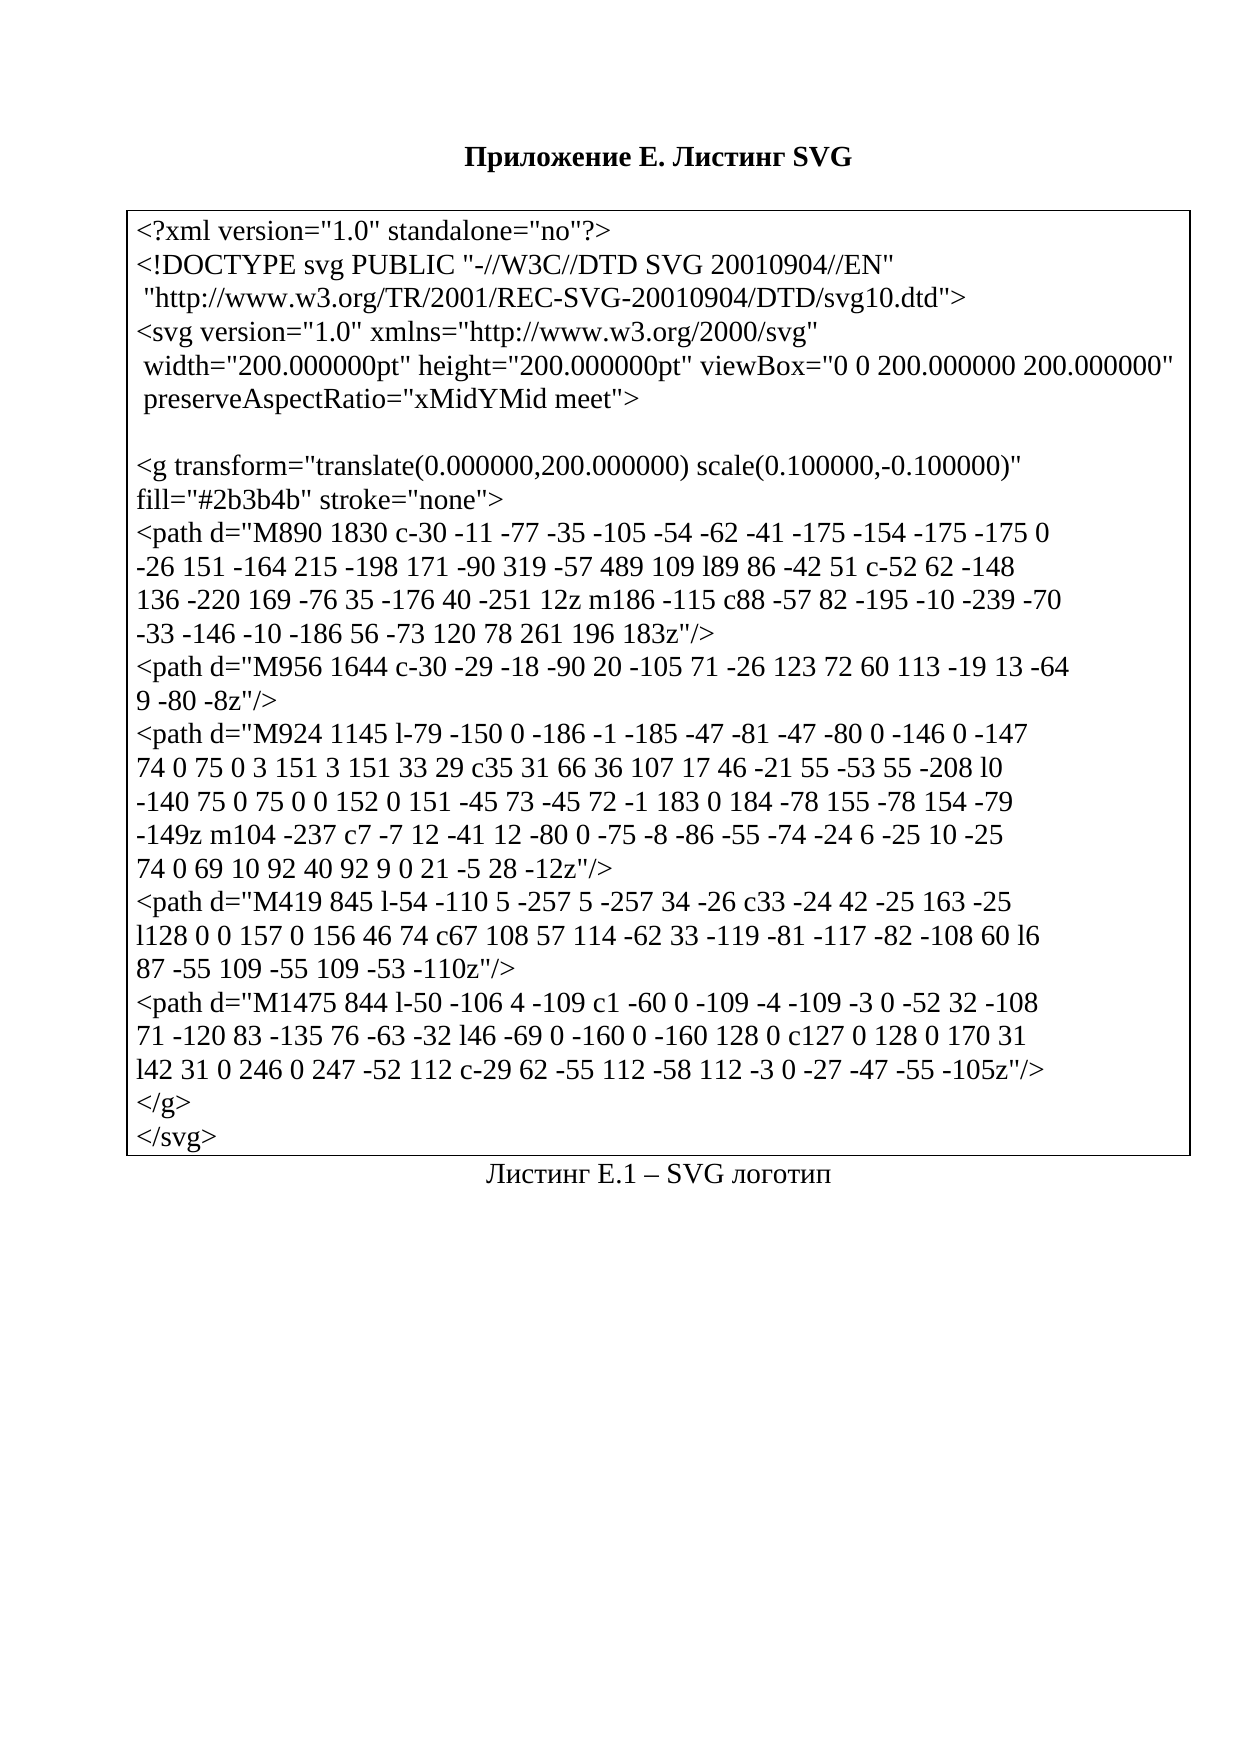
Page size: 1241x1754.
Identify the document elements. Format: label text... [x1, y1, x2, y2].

text <svg version="1.0" xmlns="http://www.w3.org/2000/svg" [136, 314, 1181, 348]
text <path d="M419 845 l-54 -110 5 -257 5 -257 34 -26 c33 -24 42 -25 163 -25 [136, 884, 1181, 918]
text "http://www.w3.org/TR/2001/REC-SVG-20010904/DTD/svg10.dtd"> [136, 281, 1181, 314]
subtitle Приложение Е. Листинг SVG [136, 139, 1181, 173]
text -149z m104 -237 c7 -7 12 -41 12 -80 0 -75 -8 -86 -55 -74 -24 6 -25 10 -25 [136, 817, 1181, 851]
text <g transform="translate(0.000000,200.000000) scale(0.100000,-0.100000)" [136, 448, 1181, 482]
text 71 -120 83 -135 76 -63 -32 l46 -69 0 -160 0 -160 128 0 c127 0 128 0 170 31 [136, 1018, 1181, 1052]
text 87 -55 109 -55 109 -53 -110z"/> [136, 951, 1181, 985]
text </svg> [128, 1116, 1189, 1155]
text 74 0 75 0 3 151 3 151 33 29 c35 31 66 36 107 17 46 -21 55 -53 55 -208 l0 [136, 750, 1181, 784]
text <path d="M924 1145 l-79 -150 0 -186 -1 -185 -47 -81 -47 -80 0 -146 0 -147 [136, 717, 1181, 750]
text -33 -146 -10 -186 56 -73 120 78 261 196 183z"/> [136, 616, 1181, 649]
text preserveAspectRatio="xMidYMid meet"> [136, 381, 1181, 415]
text <!DOCTYPE svg PUBLIC "-//W3C//DTD SVG 20010904//EN" [136, 247, 1181, 281]
text <?xml version="1.0" standalone="no"?> [128, 211, 1189, 247]
text l42 31 0 246 0 247 -52 112 c-29 62 -55 112 -58 112 -3 0 -27 -47 -55 -105z"/> [136, 1052, 1181, 1086]
text -26 151 -164 215 -198 171 -90 319 -57 489 109 l89 86 -42 51 c-52 62 -148 [136, 549, 1181, 582]
text fill="#2b3b4b" stroke="none"> [136, 482, 1181, 515]
text 9 -80 -8z"/> [136, 683, 1181, 717]
text <path d="M956 1644 c-30 -29 -18 -90 20 -105 71 -26 123 72 60 113 -19 13 -64 [136, 649, 1181, 683]
text width="200.000000pt" height="200.000000pt" viewBox="0 0 200.000000 200.000000" [136, 348, 1181, 381]
text <path d="M890 1830 c-30 -11 -77 -35 -105 -54 -62 -41 -175 -154 -175 -175 0 [136, 515, 1181, 549]
text 74 0 69 10 92 40 92 9 0 21 -5 28 -12z"/> [136, 851, 1181, 884]
text 136 -220 169 -76 35 -176 40 -251 12z m186 -115 c88 -57 82 -195 -10 -239 -70 [136, 582, 1181, 616]
text -140 75 0 75 0 0 152 0 151 -45 73 -45 72 -1 183 0 184 -78 155 -78 154 -79 [136, 784, 1181, 817]
text l128 0 0 157 0 156 46 74 c67 108 57 114 -62 33 -119 -81 -117 -82 -108 60 l6 [136, 918, 1181, 951]
text </g> [136, 1086, 1181, 1116]
text Листинг Е.1 – SVG логотип [136, 1156, 1181, 1189]
text <path d="M1475 844 l-50 -106 4 -109 c1 -60 0 -109 -4 -109 -3 0 -52 32 -108 [136, 985, 1181, 1018]
